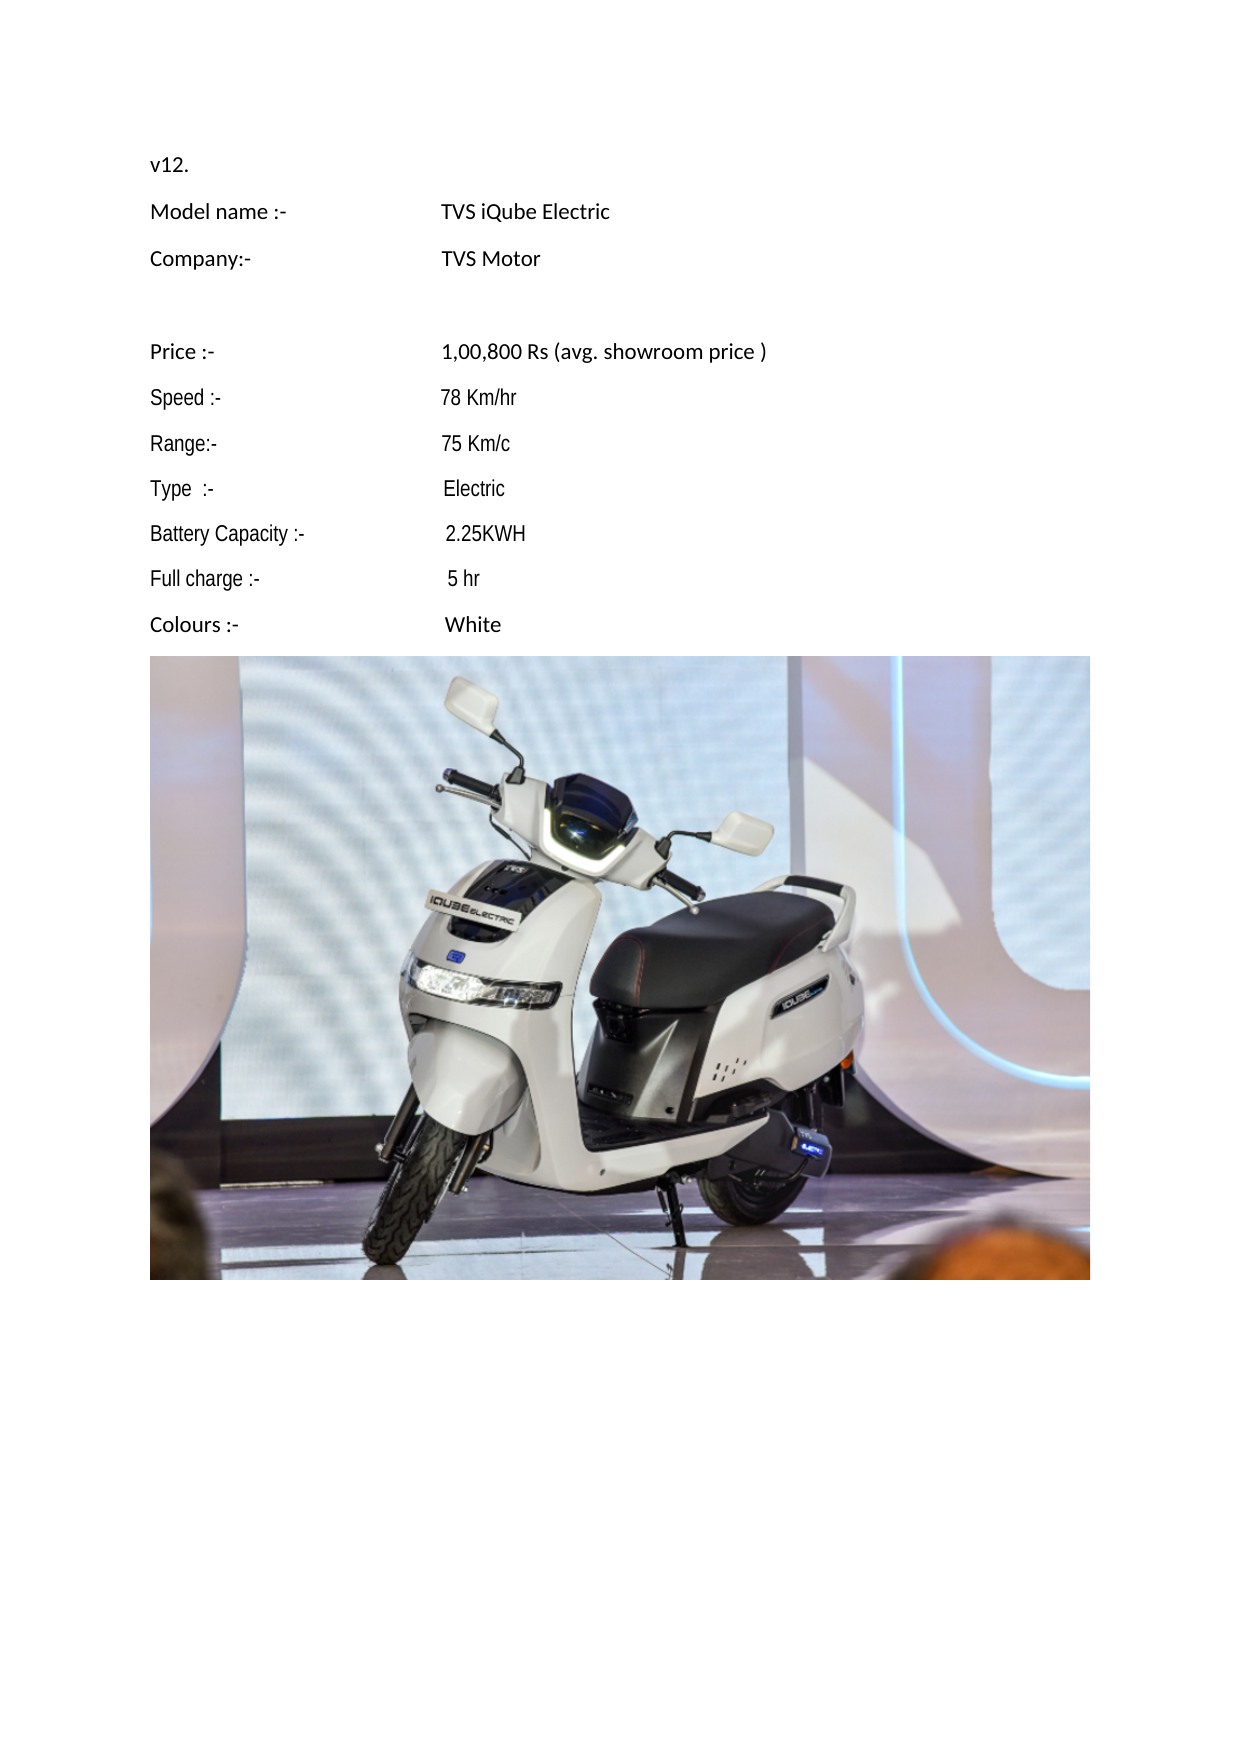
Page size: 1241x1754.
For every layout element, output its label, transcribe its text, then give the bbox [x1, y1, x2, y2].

text Price :- 1,00,800 Rs (avg. showroom price ) [150, 337, 1090, 366]
text Battery Capacity :- 2.25KWH [150, 520, 1090, 546]
text Model name :- TVS iQube Electric [150, 197, 1090, 225]
picture [150, 656, 1091, 1280]
text Speed :- 78 Km/hr [150, 384, 1090, 411]
text Colours :- White [150, 610, 1090, 638]
text Full charge :- 5 hr [150, 565, 1090, 591]
text v12. [150, 150, 1090, 178]
text Type :- Electric [150, 474, 1090, 501]
text Range:- 75 Km/c [150, 429, 1090, 456]
text Company:- TVS Motor [150, 244, 1090, 272]
